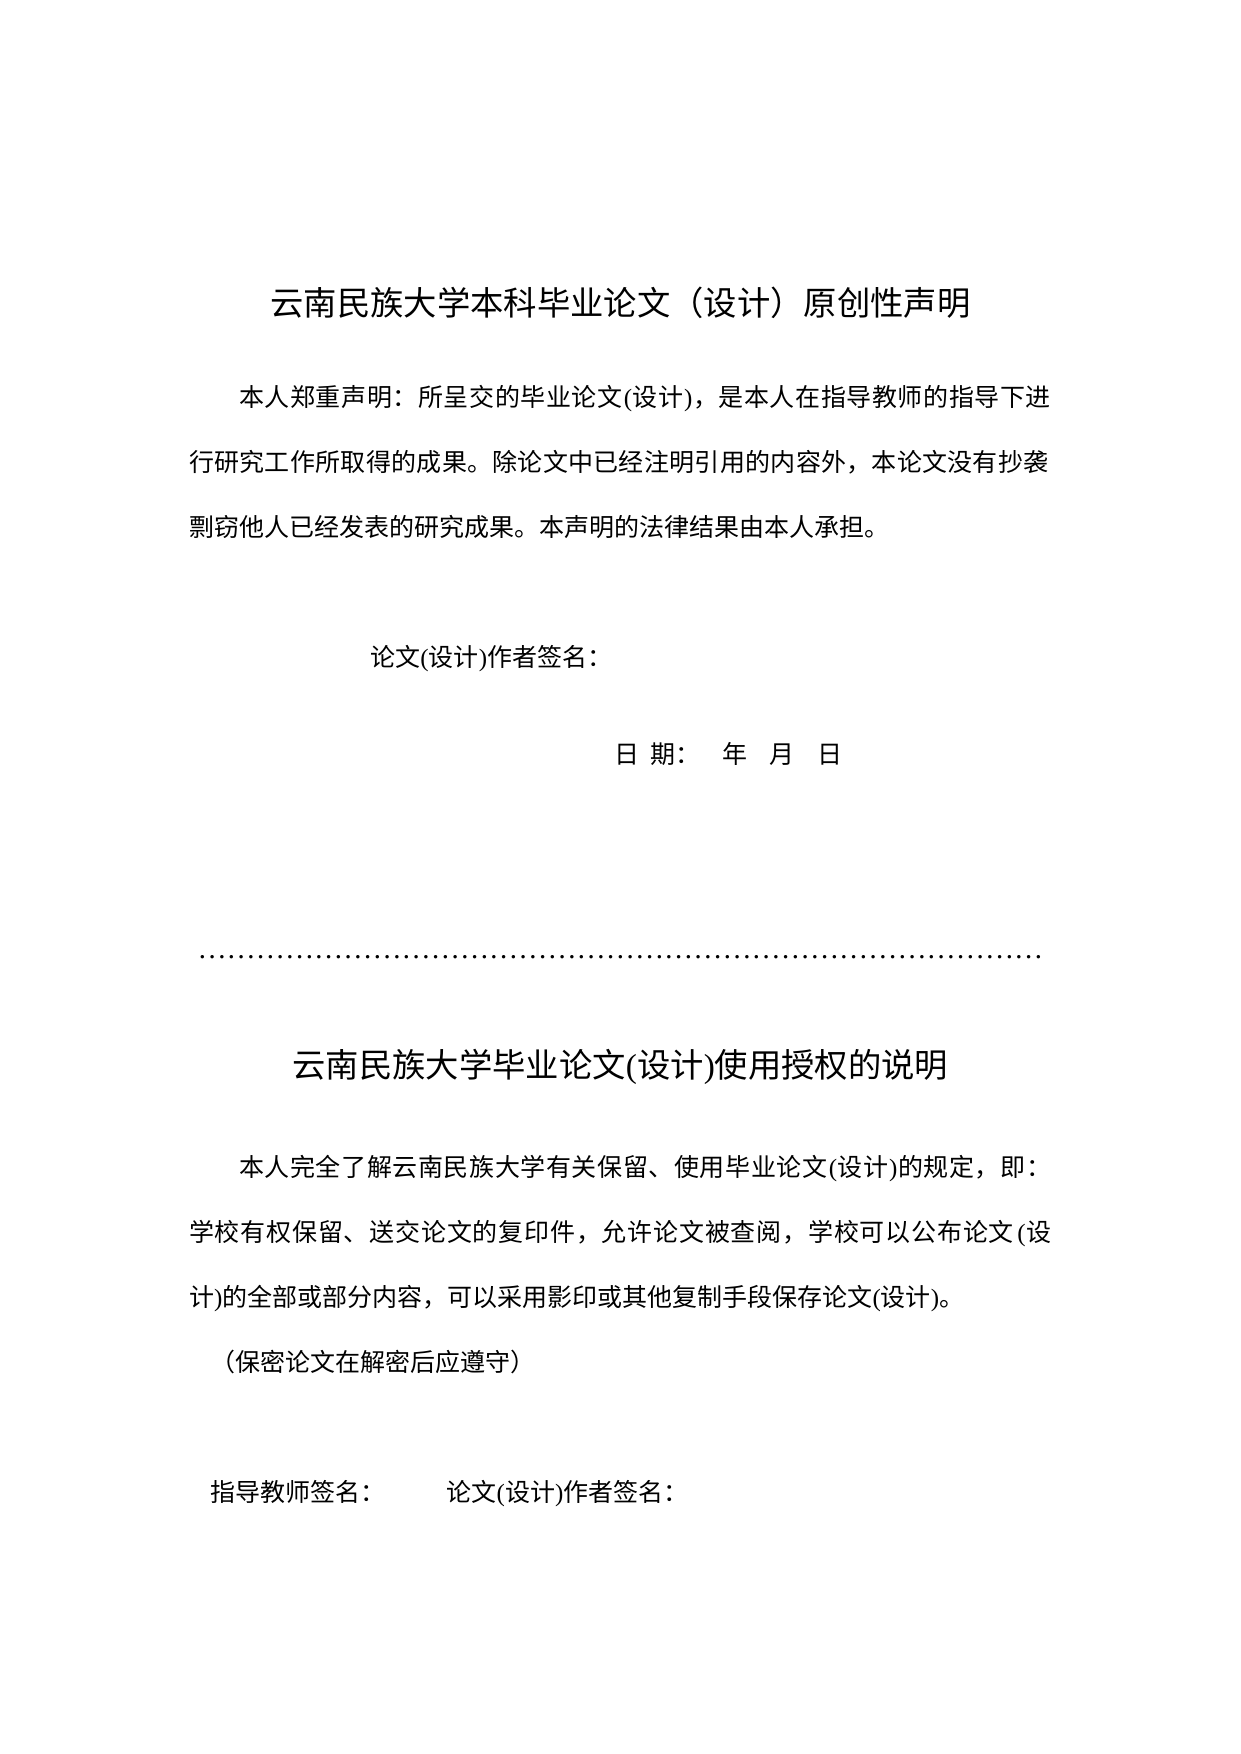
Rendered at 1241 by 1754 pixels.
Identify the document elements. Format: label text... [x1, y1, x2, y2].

text 云南民族大学毕业论文(设计)使用授权的说明 [189, 1030, 1051, 1095]
text 本人完全了解云南民族大学有关保留、使用毕业论文(设计)的规定，即：学校有权保留、送交论文的复印件，允许论文被查阅，学校可以公布论文(设计)的全部或部分内容，可以采用影印或其他复制手段保存论文(设计)。 [189, 1133, 1051, 1328]
text …………………………………………………………………………… [189, 915, 1051, 980]
text （保密论文在解密后应遵守） [189, 1328, 1051, 1393]
text 云南民族大学本科毕业论文（设计）原创性声明 [189, 277, 1051, 325]
text 论文(设计)作者签名： [189, 623, 1051, 688]
text 指导教师签名： 论文(设计)作者签名： [189, 1458, 1051, 1523]
text 日 期： 年 月 日 [189, 720, 1051, 785]
text 本人郑重声明：所呈交的毕业论文(设计)，是本人在指导教师的指导下进行研究工作所取得的成果。除论文中已经注明引用的内容外，本论文没有抄袭、剽窃他人已经发表的研究成果。本声明的法律结果由本人承担。 [189, 363, 1051, 558]
